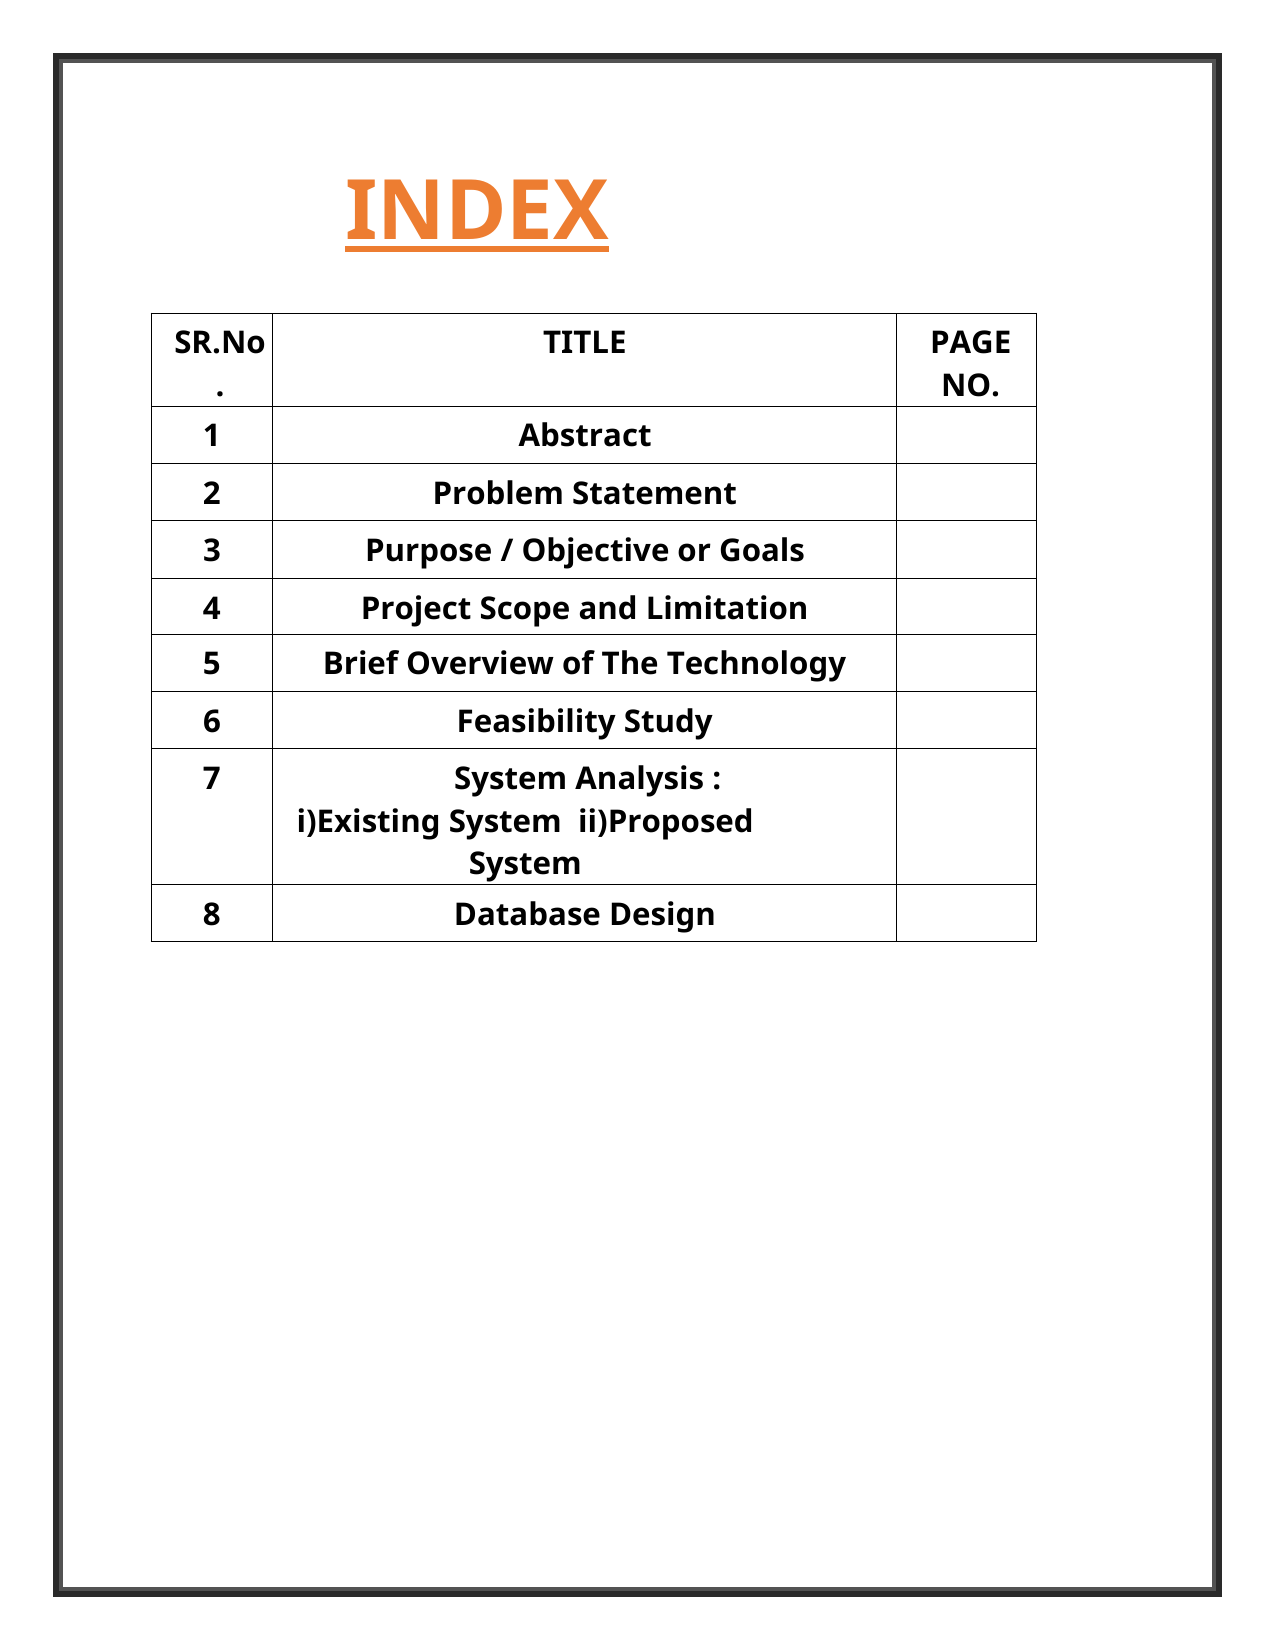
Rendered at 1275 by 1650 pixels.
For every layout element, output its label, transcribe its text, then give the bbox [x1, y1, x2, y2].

table_cell [897, 749, 1036, 884]
table_cell Purpose / Objective or Goals [273, 521, 896, 578]
table_cell Project Scope and Limitation [273, 579, 896, 633]
table_cell 4 [152, 579, 272, 633]
table_cell Feasibility Study [273, 692, 896, 748]
table_cell System Analysis : i)Existing System ii)Proposed System [273, 749, 896, 884]
table_cell 1 [152, 407, 272, 463]
table_cell [897, 692, 1036, 748]
table_cell [897, 635, 1036, 691]
table_cell 8 [152, 885, 272, 941]
table_header SR.No. [152, 314, 272, 406]
table_cell Problem Statement [273, 464, 896, 520]
text INDEX [150, 150, 803, 263]
table_header TITLE [273, 314, 896, 406]
table_cell [897, 885, 1036, 941]
table_cell 7 [152, 749, 272, 884]
table_cell [897, 407, 1036, 463]
table_cell [897, 579, 1036, 633]
table_cell 5 [152, 635, 272, 691]
table_cell 3 [152, 521, 272, 578]
table_cell 2 [152, 464, 272, 520]
table_cell 6 [152, 692, 272, 748]
table_cell Brief Overview of The Technology [273, 635, 896, 691]
table_cell [897, 464, 1036, 520]
table_cell Database Design [273, 885, 896, 941]
table_cell Abstract [273, 407, 896, 463]
table_header PAGE NO. [897, 314, 1036, 406]
table_cell [897, 521, 1036, 578]
